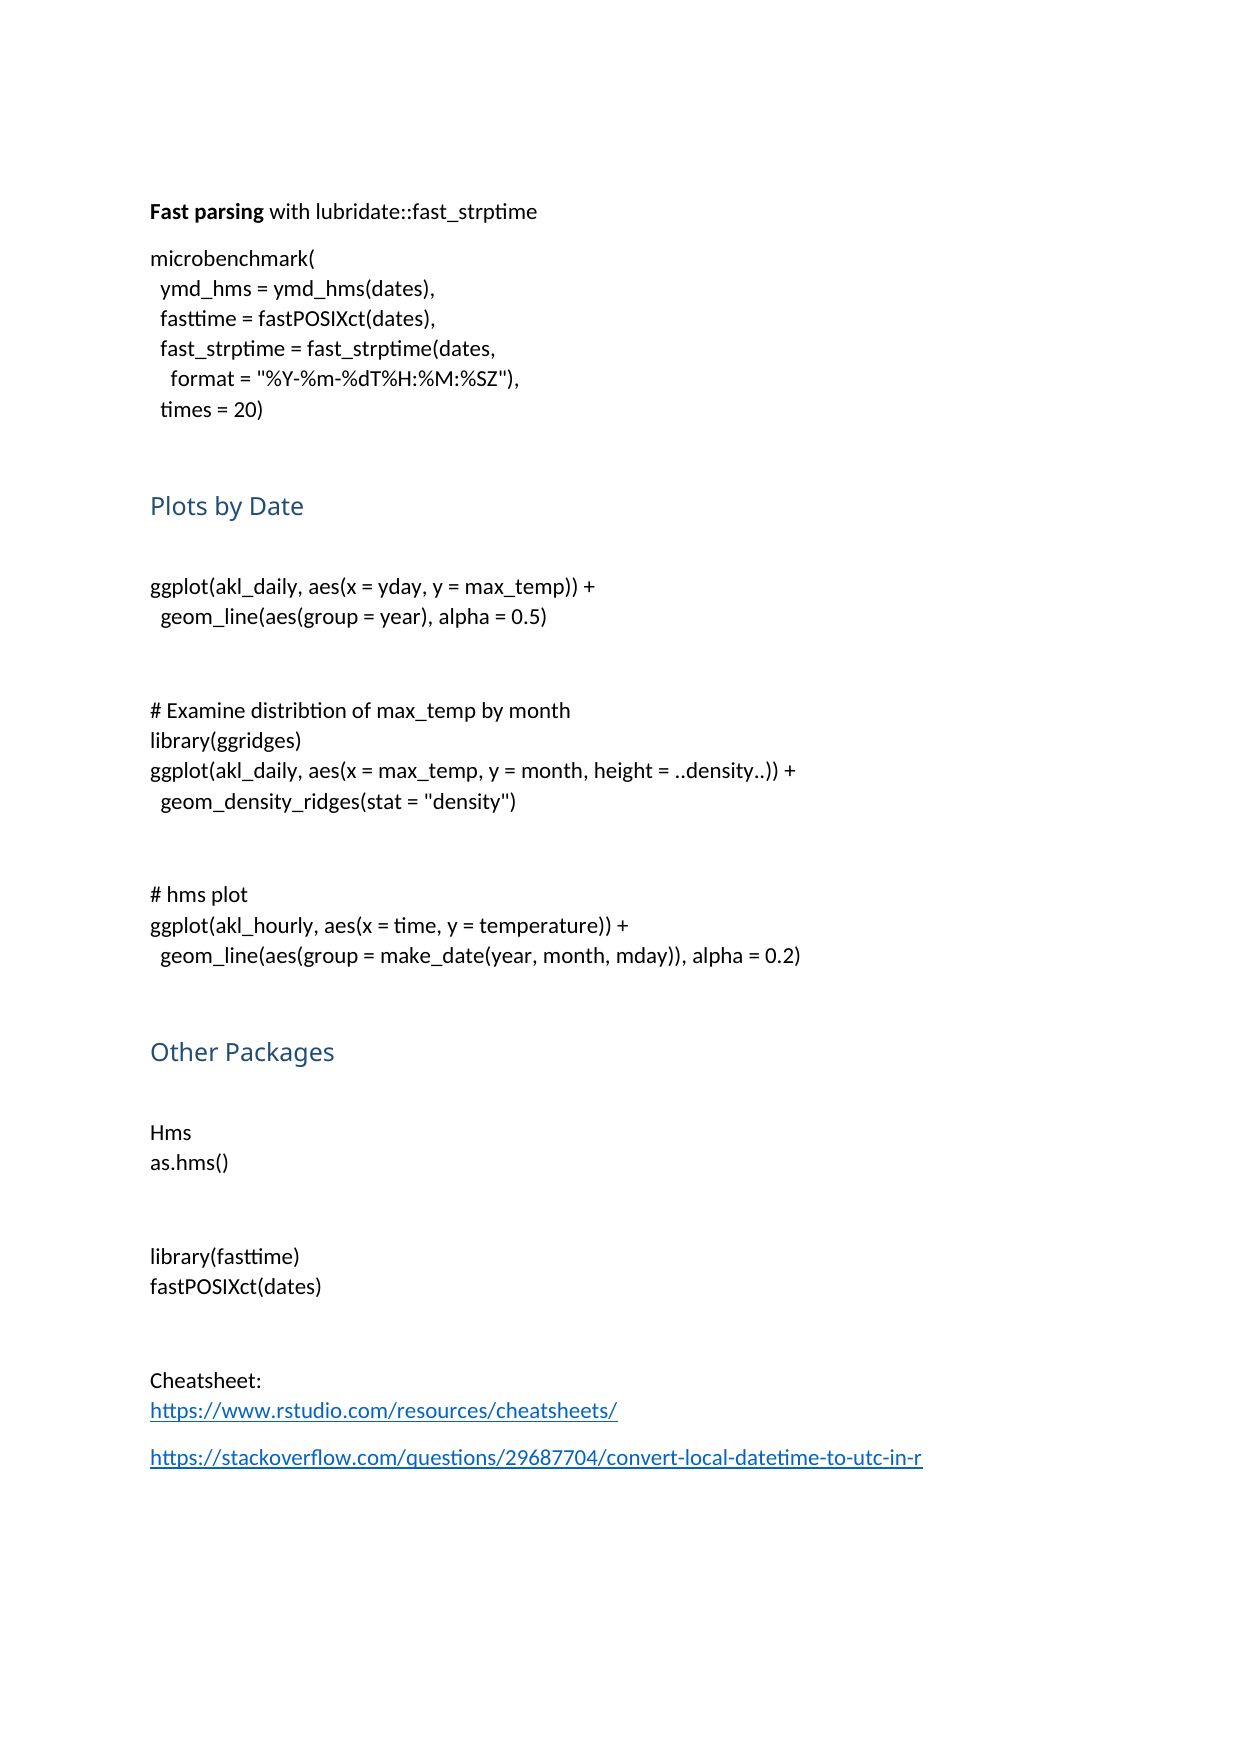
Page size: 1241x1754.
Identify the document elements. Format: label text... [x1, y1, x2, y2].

text microbenchmark( ymd_hms = ymd_hms(dates), fasttime = fastPOSIXct(dates), fast_strptime = fast_strptime(dates, format = "%Y-%m-%dT%H:%M:%SZ"), times = 20) [150, 244, 1090, 423]
subtitle Other Packages [150, 1035, 1090, 1069]
text ggplot(akl_daily, aes(x = yday, y = max_temp)) + geom_line(aes(group = year), alpha = 0.5) [150, 572, 1090, 630]
text Cheatsheet: https://www.rstudio.com/resources/cheatsheets/ [150, 1366, 1090, 1424]
text # hms plot ggplot(akl_hourly, aes(x = time, y = temperature)) + geom_line(aes(group = make_date(year, month, mday)), alpha = 0.2) [150, 881, 1090, 969]
text library(fasttime) fastPOSIXct(dates) [150, 1242, 1090, 1301]
text # Examine distribtion of max_temp by month library(ggridges) ggplot(akl_daily, aes(x = max_temp, y = month, height = ..density..)) + geom_density_ridges(stat = "density") [150, 696, 1090, 815]
text Fast parsing with lubridate::fast_strptime [150, 197, 1090, 225]
subtitle Plots by Date [150, 488, 1090, 523]
text Hms as.hms() [150, 1118, 1090, 1177]
text https://stackoverflow.com/questions/29687704/convert-local-datetime-to-utc-in-r [150, 1443, 1090, 1471]
